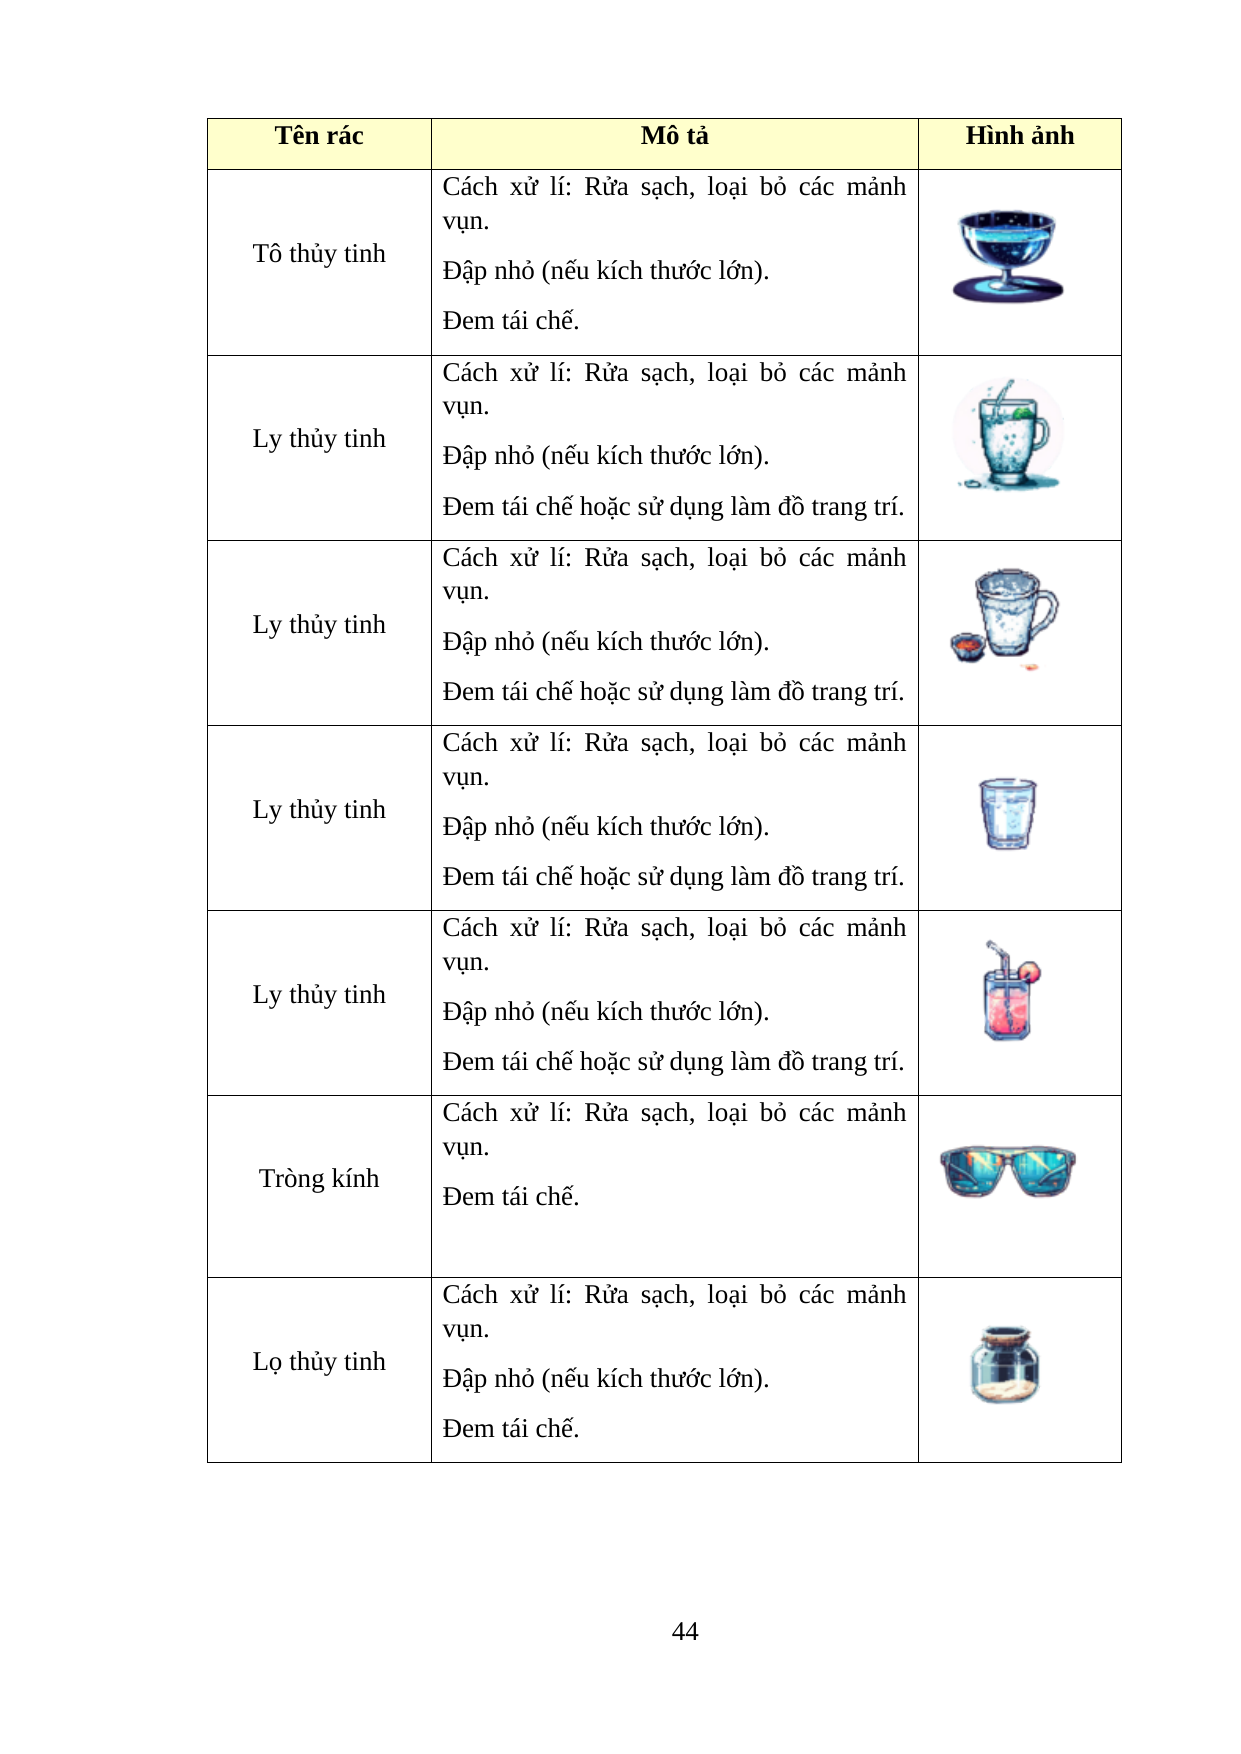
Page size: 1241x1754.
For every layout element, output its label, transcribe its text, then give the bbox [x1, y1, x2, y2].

table_cell Cách xử lí: Rửa sạch, loại bỏ các mảnh vụn. Đập nhỏ (nếu kích thước lớn). Đem tái chế hoặc sử dụng làm đồ trang trí. [432, 726, 918, 910]
table_cell Cách xử lí: Rửa sạch, loại bỏ các mảnh vụn. Đập nhỏ (nếu kích thước lớn). Đem tái chế hoặc sử dụng làm đồ trang trí. [432, 911, 918, 1095]
table_cell Ly thủy tinh [208, 541, 431, 725]
picture [930, 170, 1087, 328]
table_cell Ly thủy tinh [208, 726, 431, 910]
table_cell [919, 726, 1121, 910]
table_cell Ly thủy tinh [208, 356, 431, 540]
picture [930, 355, 1087, 513]
table_header Mô tả [432, 119, 918, 169]
table_cell Ly thủy tinh [208, 911, 431, 1095]
table_cell [919, 911, 1121, 1095]
table_header Tên rác [208, 119, 431, 169]
table_cell Cách xử lí: Rửa sạch, loại bỏ các mảnh vụn. Đập nhỏ (nếu kích thước lớn). Đem tái chế hoặc sử dụng làm đồ trang trí. [432, 356, 918, 540]
picture [930, 911, 1087, 1069]
table_cell [919, 1278, 1121, 1462]
table_cell [919, 1096, 1121, 1277]
table_cell Lọ thủy tinh [208, 1278, 431, 1462]
table_cell Cách xử lí: Rửa sạch, loại bỏ các mảnh vụn. Đập nhỏ (nếu kích thước lớn). Đem tái chế hoặc sử dụng làm đồ trang trí. [432, 541, 918, 725]
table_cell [432, 1278, 918, 1462]
table_cell Tô thủy tinh [208, 170, 431, 354]
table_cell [432, 170, 918, 354]
picture [930, 1096, 1087, 1254]
table_cell Tròng kính [208, 1096, 431, 1277]
picture [930, 540, 1087, 698]
table_header Hình ảnh [919, 119, 1121, 169]
table_cell [919, 541, 1121, 725]
table_cell Cách xử lí: Rửa sạch, loại bỏ các mảnh vụn. Đem tái chế. [432, 1096, 918, 1277]
table_cell [919, 356, 1121, 540]
table_cell [919, 170, 1121, 354]
picture [930, 1278, 1087, 1436]
picture [930, 726, 1087, 883]
